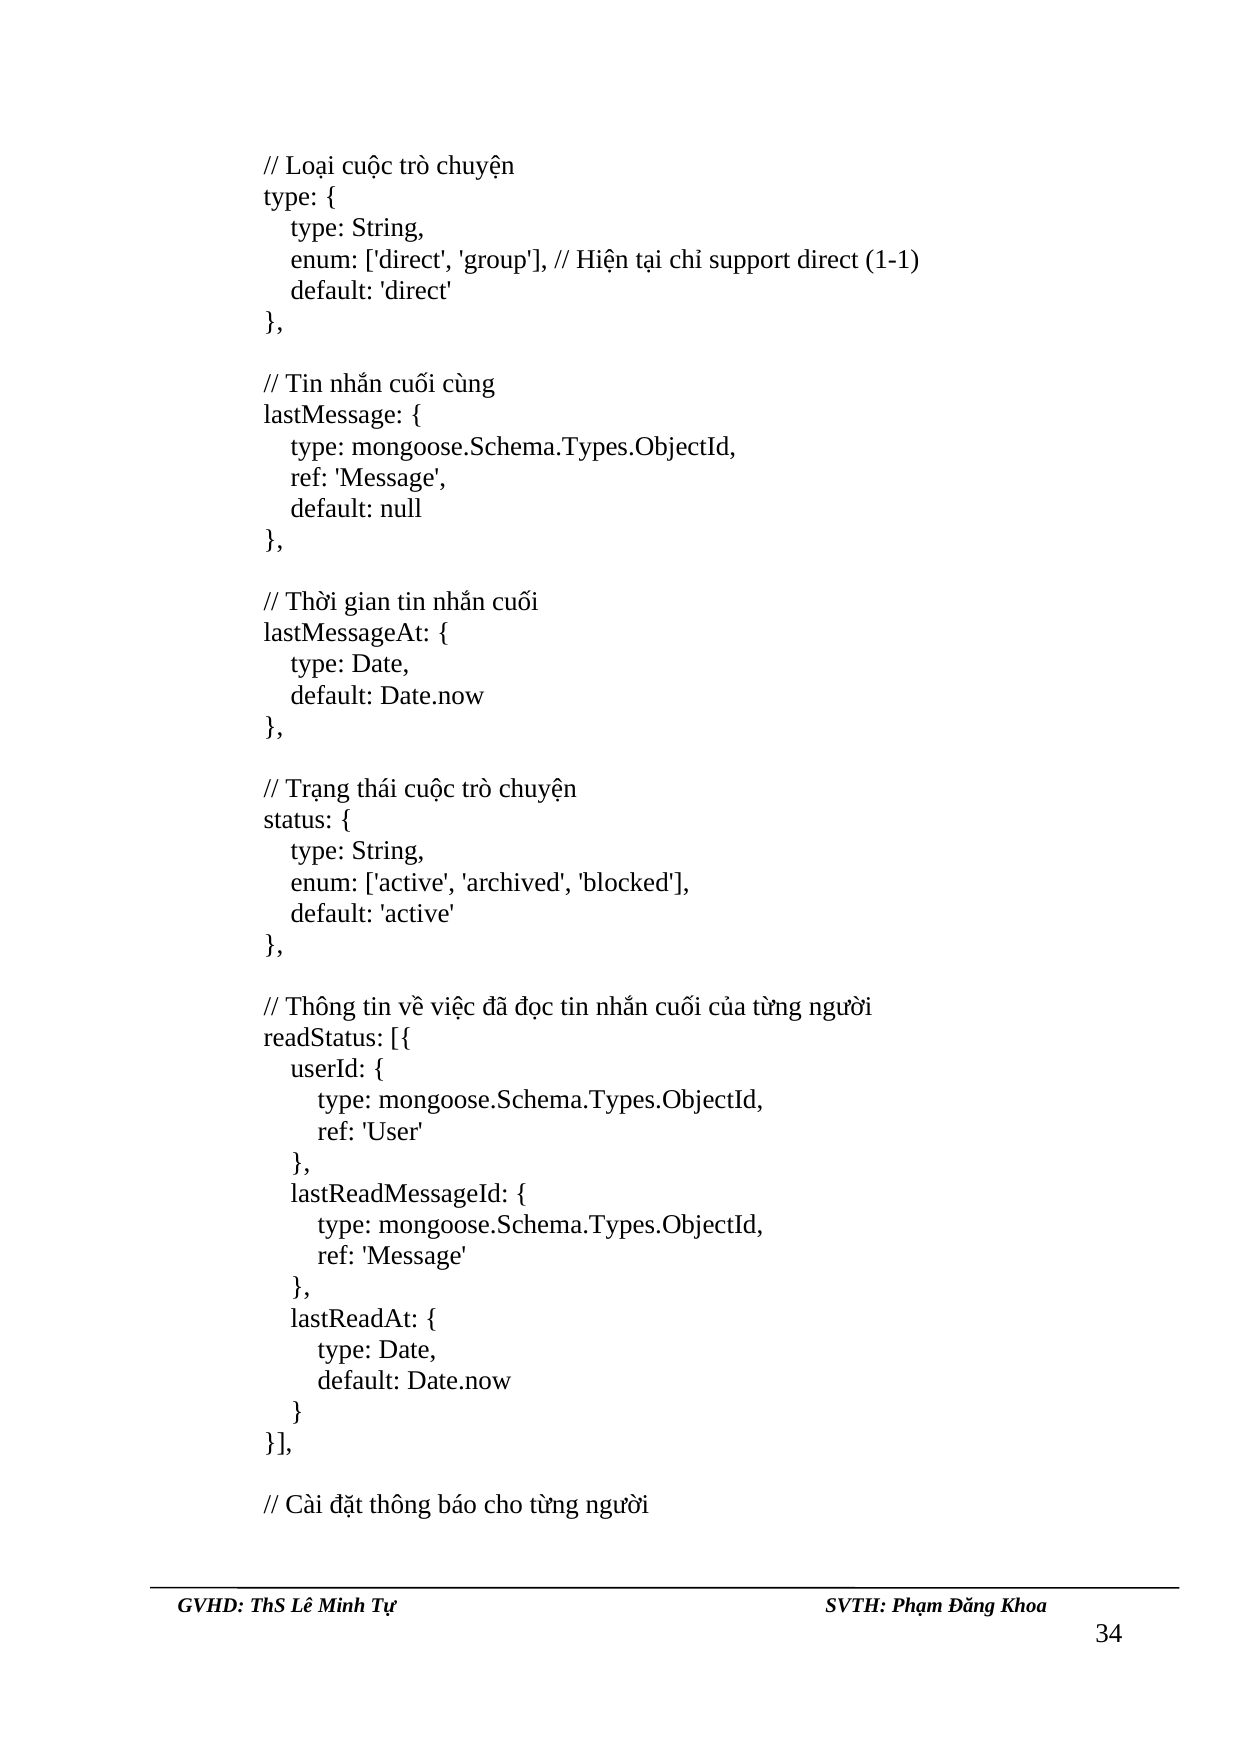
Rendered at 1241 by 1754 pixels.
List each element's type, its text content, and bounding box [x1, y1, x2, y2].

text lastMessage: { [236, 398, 1122, 429]
text enum: ['active', 'archived', 'blocked'], [236, 866, 1122, 897]
text type: mongoose.Schema.Types.ObjectId, [236, 429, 1122, 461]
text ref: 'Message', [236, 461, 1122, 492]
text }, [236, 305, 1122, 336]
text type: mongoose.Schema.Types.ObjectId, [236, 1084, 1122, 1115]
text type: Date, [236, 648, 1122, 679]
text // Thông tin về việc đã đọc tin nhắn cuối của từng người [236, 990, 1122, 1021]
text }], [236, 1426, 1122, 1457]
text default: Date.now [236, 1364, 1122, 1395]
text }, [236, 1146, 1122, 1177]
text type: mongoose.Schema.Types.ObjectId, [236, 1208, 1122, 1239]
text default: null [236, 492, 1122, 523]
text lastReadAt: { [236, 1302, 1122, 1333]
text type: Date, [236, 1333, 1122, 1364]
text type: String, [236, 834, 1122, 866]
text type: String, [236, 212, 1122, 243]
text ref: 'Message' [236, 1239, 1122, 1271]
text lastReadMessageId: { [236, 1177, 1122, 1208]
text status: { [236, 803, 1122, 834]
text default: 'direct' [236, 274, 1122, 305]
text // Tin nhắn cuối cùng [236, 367, 1122, 398]
text } [236, 1395, 1122, 1426]
text }, [236, 523, 1122, 554]
text default: Date.now [236, 679, 1122, 710]
text ref: 'User' [236, 1115, 1122, 1146]
text }, [236, 1271, 1122, 1302]
text default: 'active' [236, 897, 1122, 928]
text // Thời gian tin nhắn cuối [236, 585, 1122, 616]
text lastMessageAt: { [236, 616, 1122, 648]
text enum: ['direct', 'group'], // Hiện tại chỉ support direct (1-1) [236, 243, 1122, 274]
text // Cài đặt thông báo cho từng người [236, 1488, 1122, 1520]
text type: { [236, 180, 1122, 212]
text }, [236, 928, 1122, 959]
text // Trạng thái cuộc trò chuyện [236, 772, 1122, 803]
text readStatus: [{ [236, 1021, 1122, 1052]
text // Loại cuộc trò chuyện [236, 149, 1122, 180]
text }, [236, 710, 1122, 741]
text userId: { [236, 1052, 1122, 1084]
